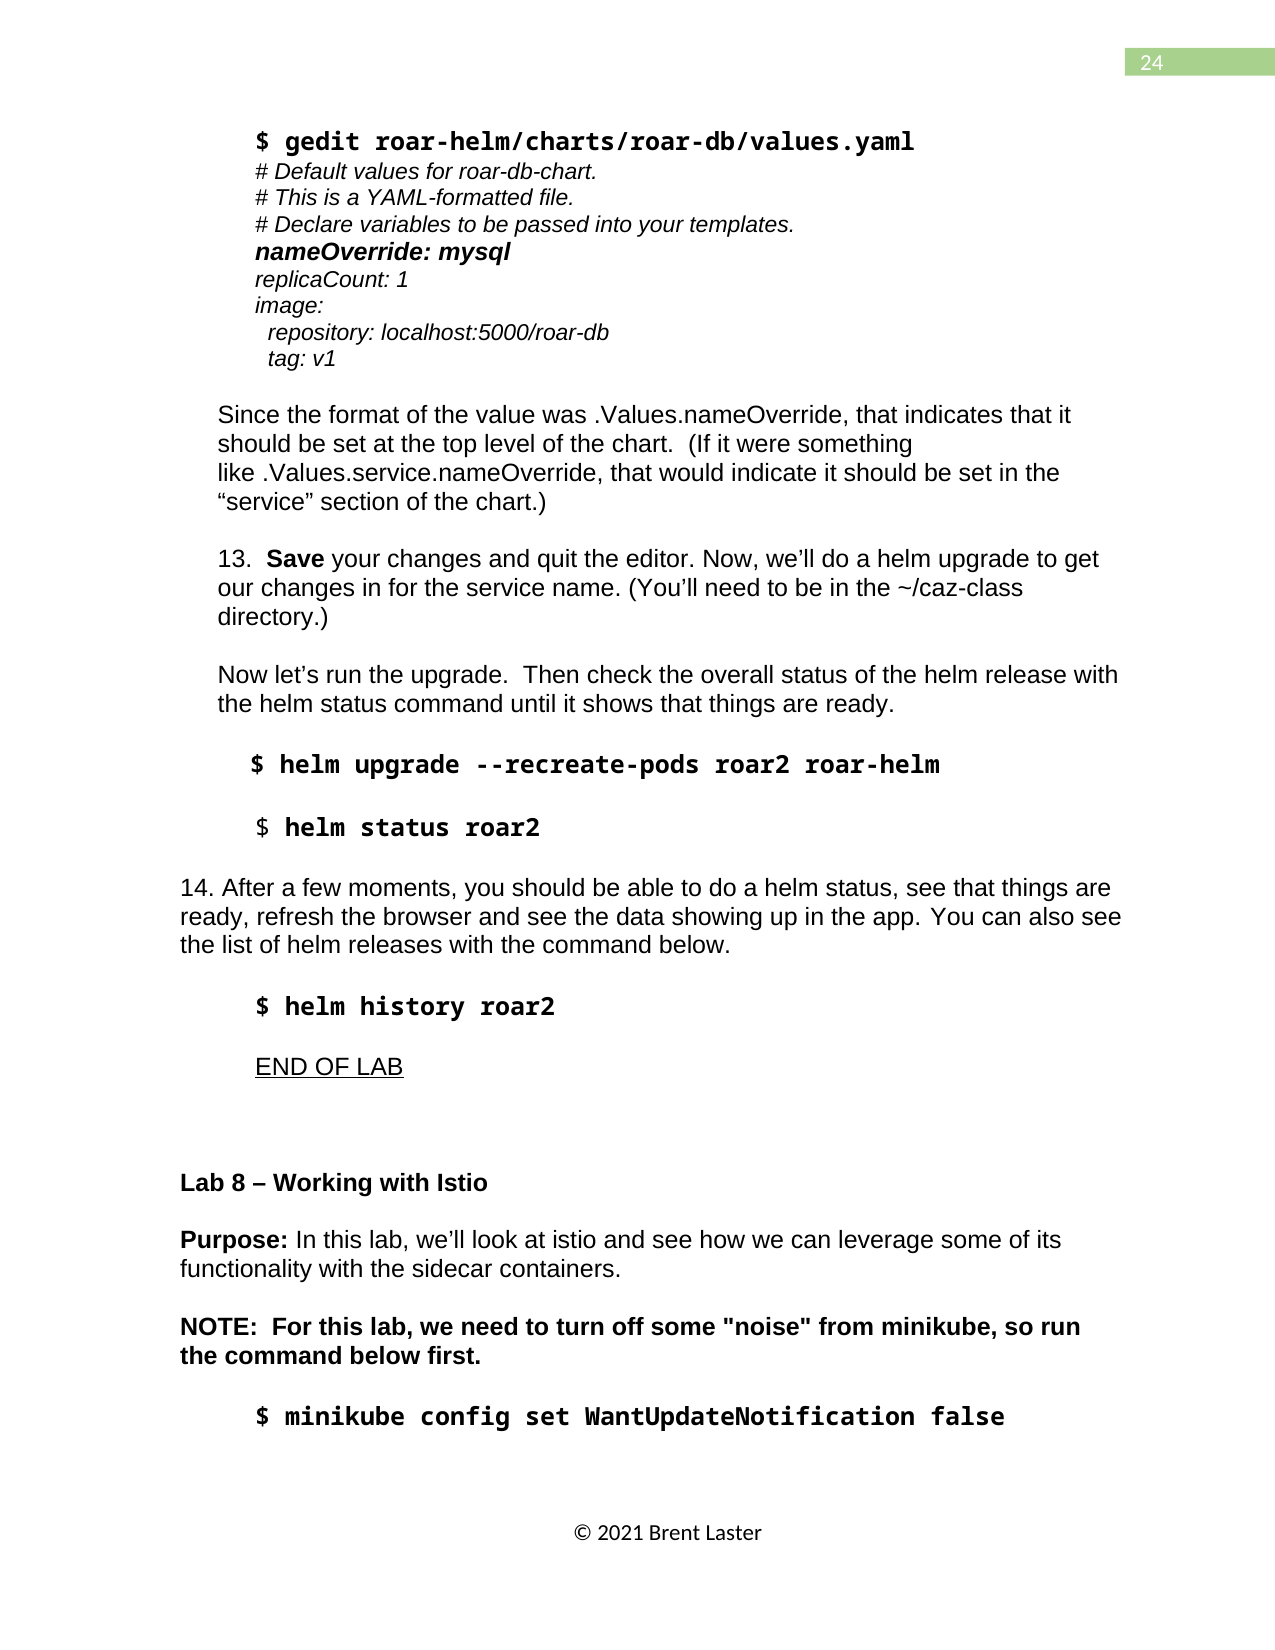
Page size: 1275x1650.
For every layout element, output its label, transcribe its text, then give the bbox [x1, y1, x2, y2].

text # This is a YAML-formatted file. [255, 184, 1125, 211]
text repository: localhost:5000/roar-db [255, 318, 1125, 345]
text # Declare variables to be passed into your templates. [255, 211, 1125, 237]
text replicaCount: 1 [255, 266, 1125, 292]
text $ gedit roar-helm/charts/roar-db/values.yaml [255, 124, 1125, 158]
text $ minikube config set WantUpdateNotification false [180, 1399, 1125, 1433]
text Purpose: In this lab, we’ll look at istio and see how we can leverage some of its functionality with the sidecar containers. [180, 1225, 1125, 1283]
text image: [255, 292, 1125, 318]
text NOTE: For this lab, we need to turn off some "noise" from minikube, so run the command below first. [180, 1312, 1125, 1369]
text Since the format of the value was .Values.nameOverride, that indicates that it should be set at the top level of the chart. (If it were something like .Values.service.nameOverride, that would indicate it should be set in the “service” section of the chart.) [217, 400, 1125, 515]
text nameOverride: mysql [255, 237, 1125, 266]
text END OF LAB [180, 1052, 1125, 1080]
text Now let’s run the upgrade. Then check the overall status of the helm release with the helm status command until it shows that things are ready. [217, 660, 1125, 717]
text $ helm status roar2 [180, 810, 1125, 844]
text 13. Save your changes and quit the editor. Now, we’ll do a helm upgrade to get our changes in for the service name. (You’ll need to be in the ~/caz-class directory.) [217, 544, 1125, 631]
text tag: v1 [255, 345, 1125, 371]
text $ helm history roar2 [180, 988, 1125, 1022]
text Lab 8 – Working with Istio [180, 1167, 1125, 1196]
text # Default values for roar-db-chart. [255, 158, 1125, 184]
text 14. After a few moments, you should be able to do a helm status, see that things are ready, refresh the browser and see the data showing up in the app. You can also see the list of helm releases with the command below. [180, 873, 1125, 959]
text $ helm upgrade --recreate-pods roar2 roar-helm [180, 747, 1125, 781]
